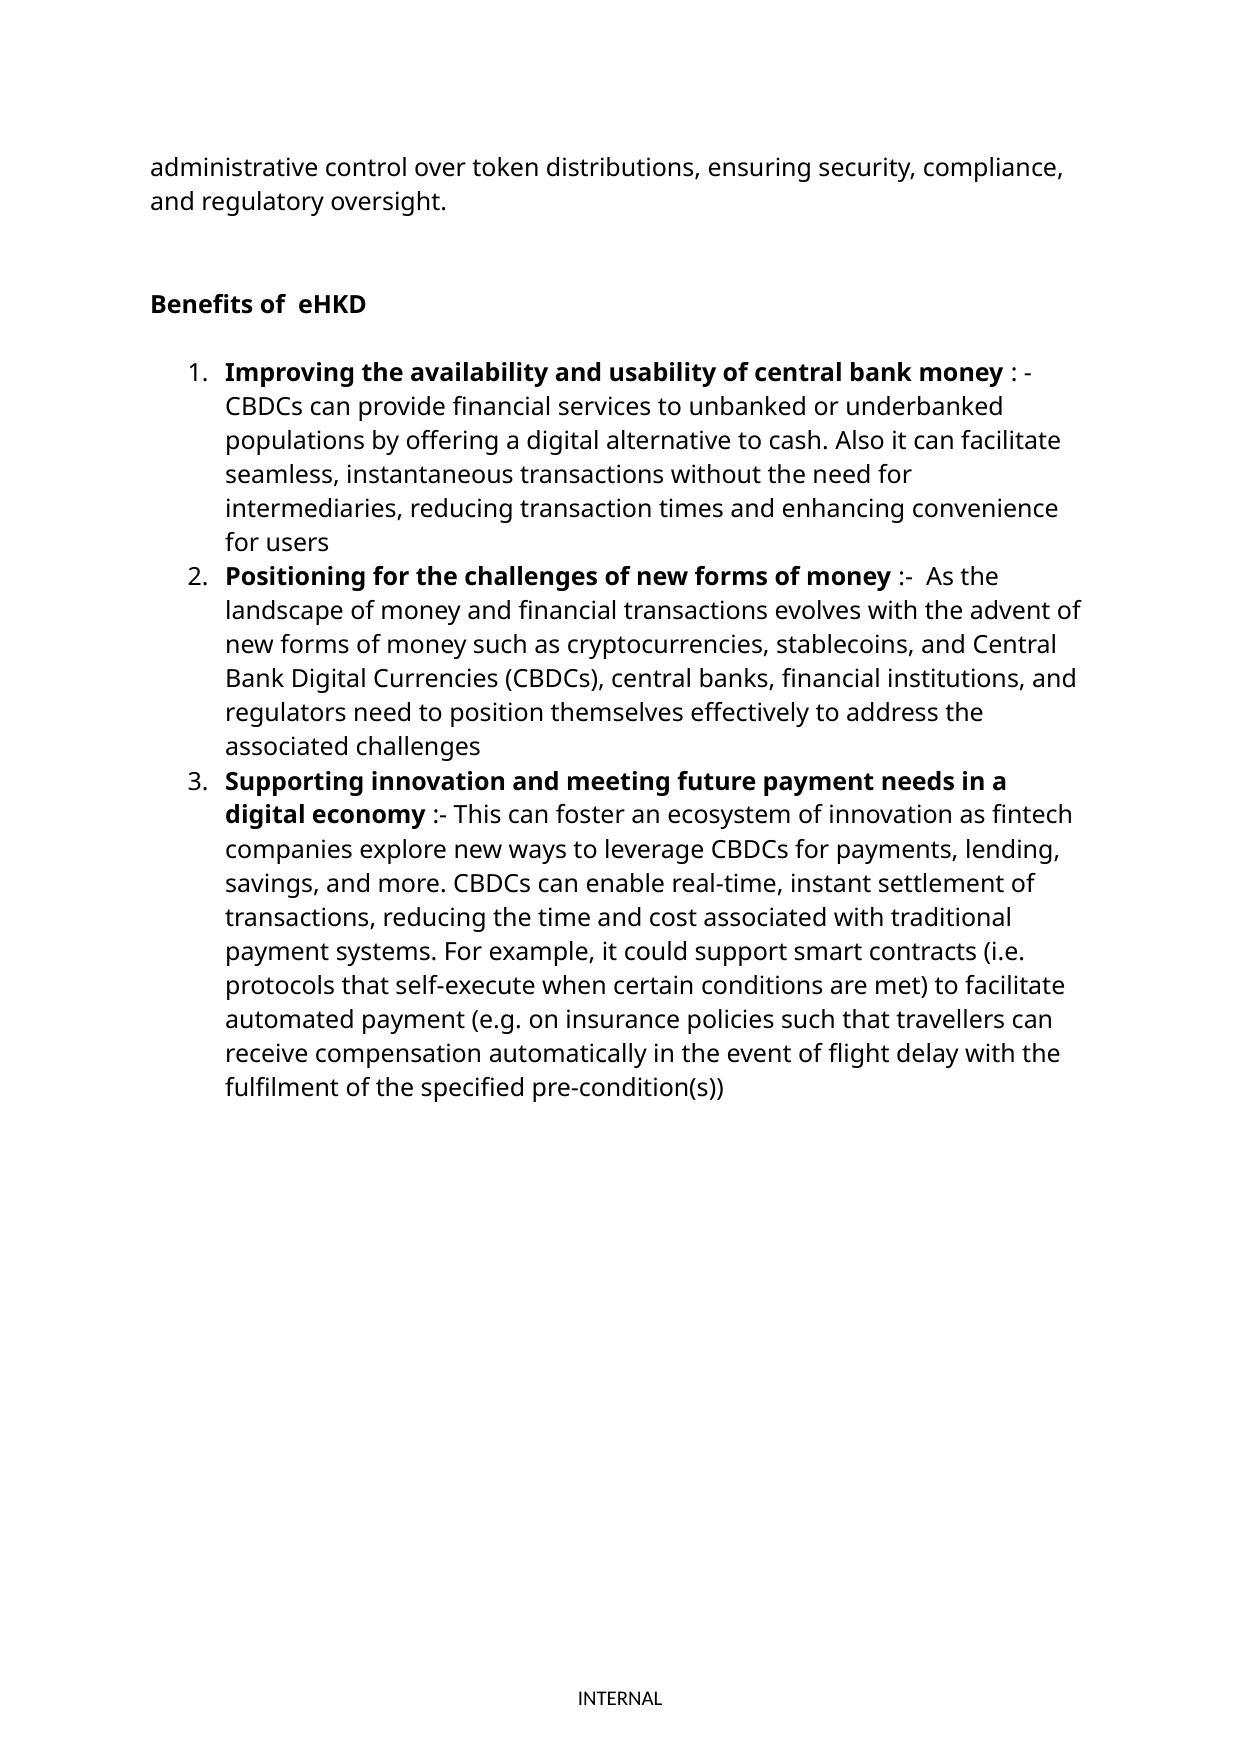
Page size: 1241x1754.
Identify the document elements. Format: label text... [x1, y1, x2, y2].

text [150, 150, 1090, 218]
text Benefits of eHKD [150, 286, 1090, 320]
list Supporting innovation and meeting future payment needs in a digital economy :- This can foster an ecosystem of innovation as fintech companies explore new ways to leverage CBDCs for payments, lending, savings, and more. CBDCs can enable real-time, instant settlement of transactions, reducing the time and cost associated with traditional payment systems. For example, it could support smart contracts (i.e. protocols that self-execute when certain conditions are met) to facilitate automated payment (e.g. on insurance policies such that travellers can receive compensation automatically in the event of flight delay with the fulfilment of the specified pre-condition(s)) [187, 763, 1090, 1104]
list Positioning for the challenges of new forms of money :- As the landscape of money and financial transactions evolves with the advent of new forms of money such as cryptocurrencies, stablecoins, and Central Bank Digital Currencies (CBDCs), central banks, financial institutions, and regulators need to position themselves effectively to address the associated challenges [187, 559, 1090, 763]
list Improving the availability and usability of central bank money : - CBDCs can provide financial services to unbanked or underbanked populations by offering a digital alternative to cash. Also it can facilitate seamless, instantaneous transactions without the need for intermediaries, reducing transaction times and enhancing convenience for users [187, 354, 1090, 559]
